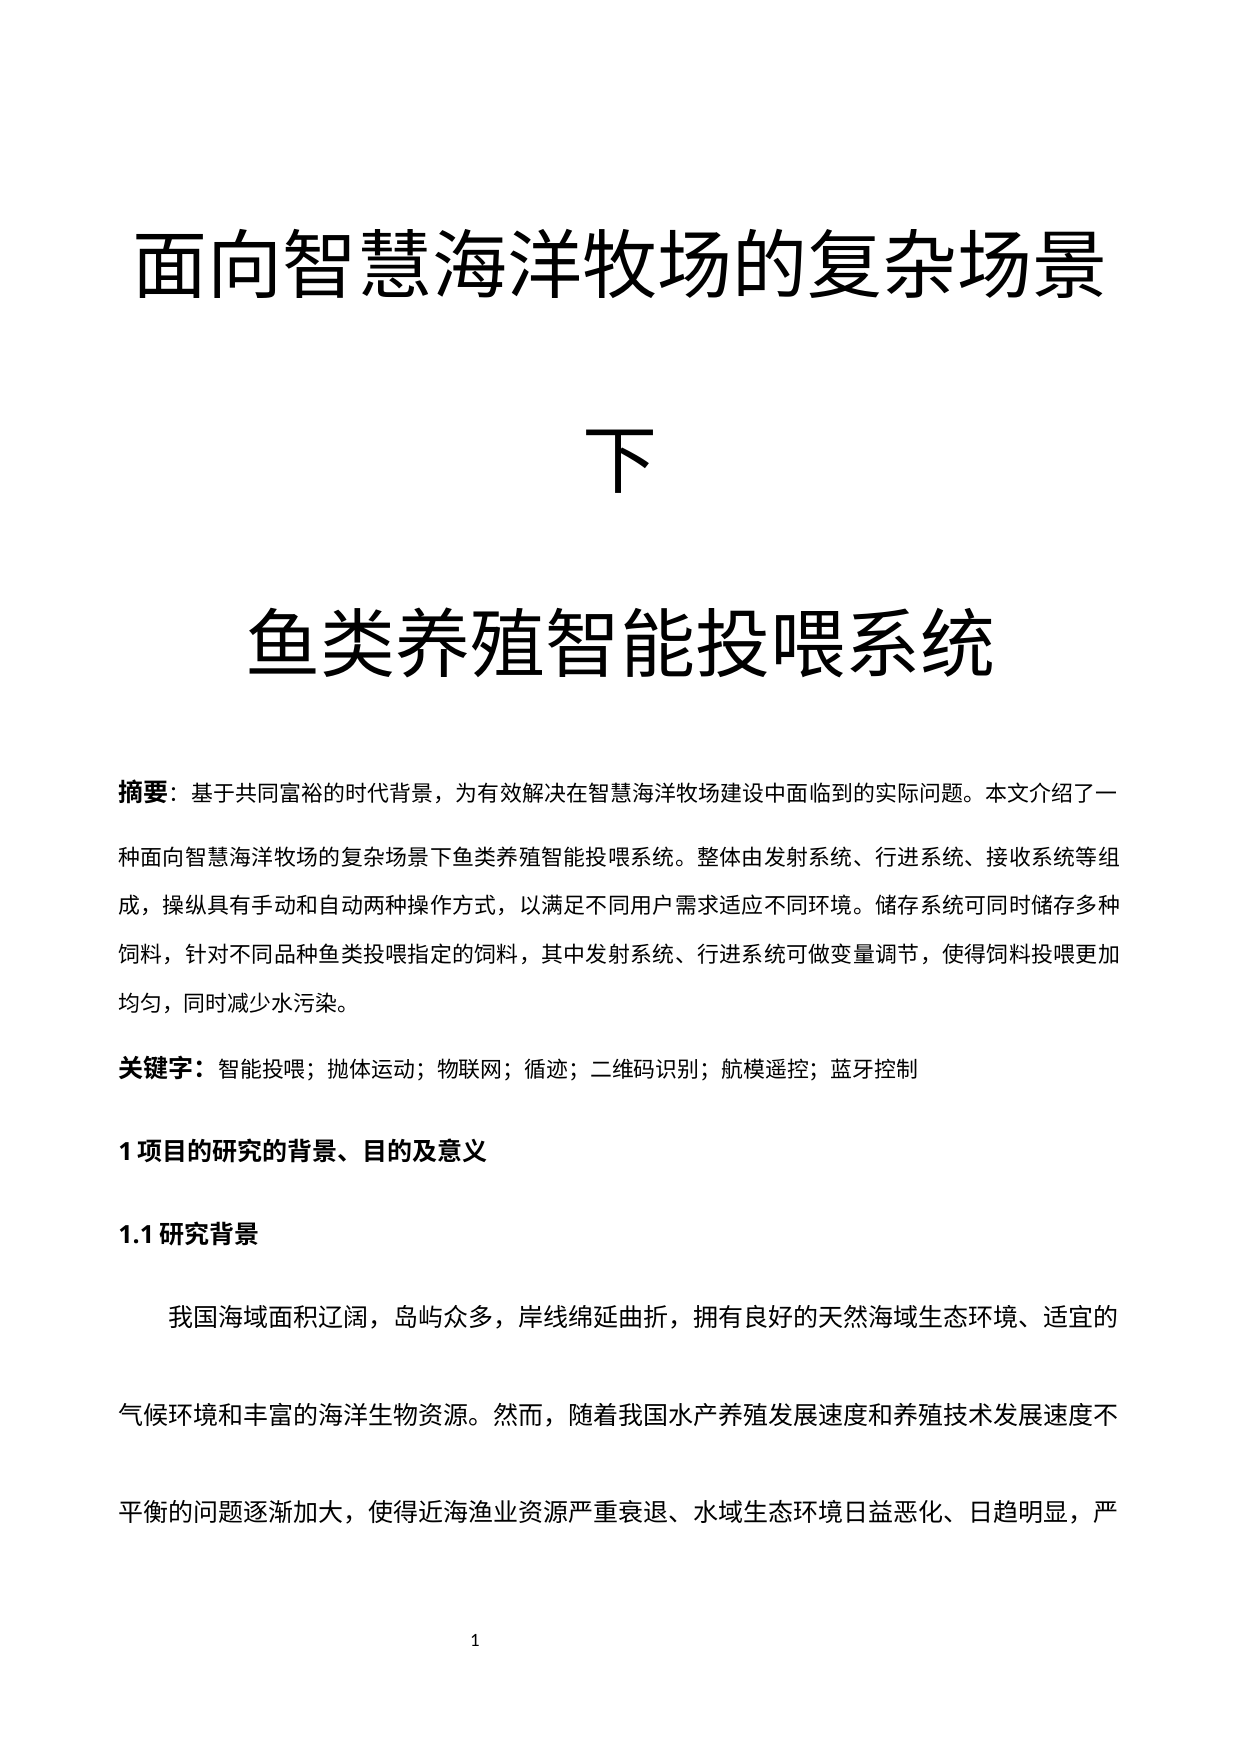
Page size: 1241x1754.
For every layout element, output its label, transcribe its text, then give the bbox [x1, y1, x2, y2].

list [118, 1283, 1122, 1543]
text 关键字：抛体运动；物联网；循迹；二维码识别；航模遥控；蓝牙控制 [118, 1034, 1122, 1099]
text 面向智慧海洋牧场的复杂场景下 [118, 194, 1122, 519]
text 鱼类养殖智能投喂系统 [118, 574, 1122, 704]
text 1项目的研究的背景、目的及意义 [118, 1117, 1122, 1182]
text 摘要：基于共同富裕的时代背景，为有效解决在智慧海洋牧场建设中面临到的实际问题。本文介绍了一种面向智慧海洋牧场的复杂场景下鱼类养殖智能投喂系统。整体发射系统行进系统接收，操纵具有自动两种操方式，以满足不同用户需求适应不同环境。储存系统可同时储存多种饲料，针对不同指定的饲料其调节，减少水污染。 [118, 758, 1122, 1018]
text 1.1研究背景 [118, 1200, 1122, 1265]
